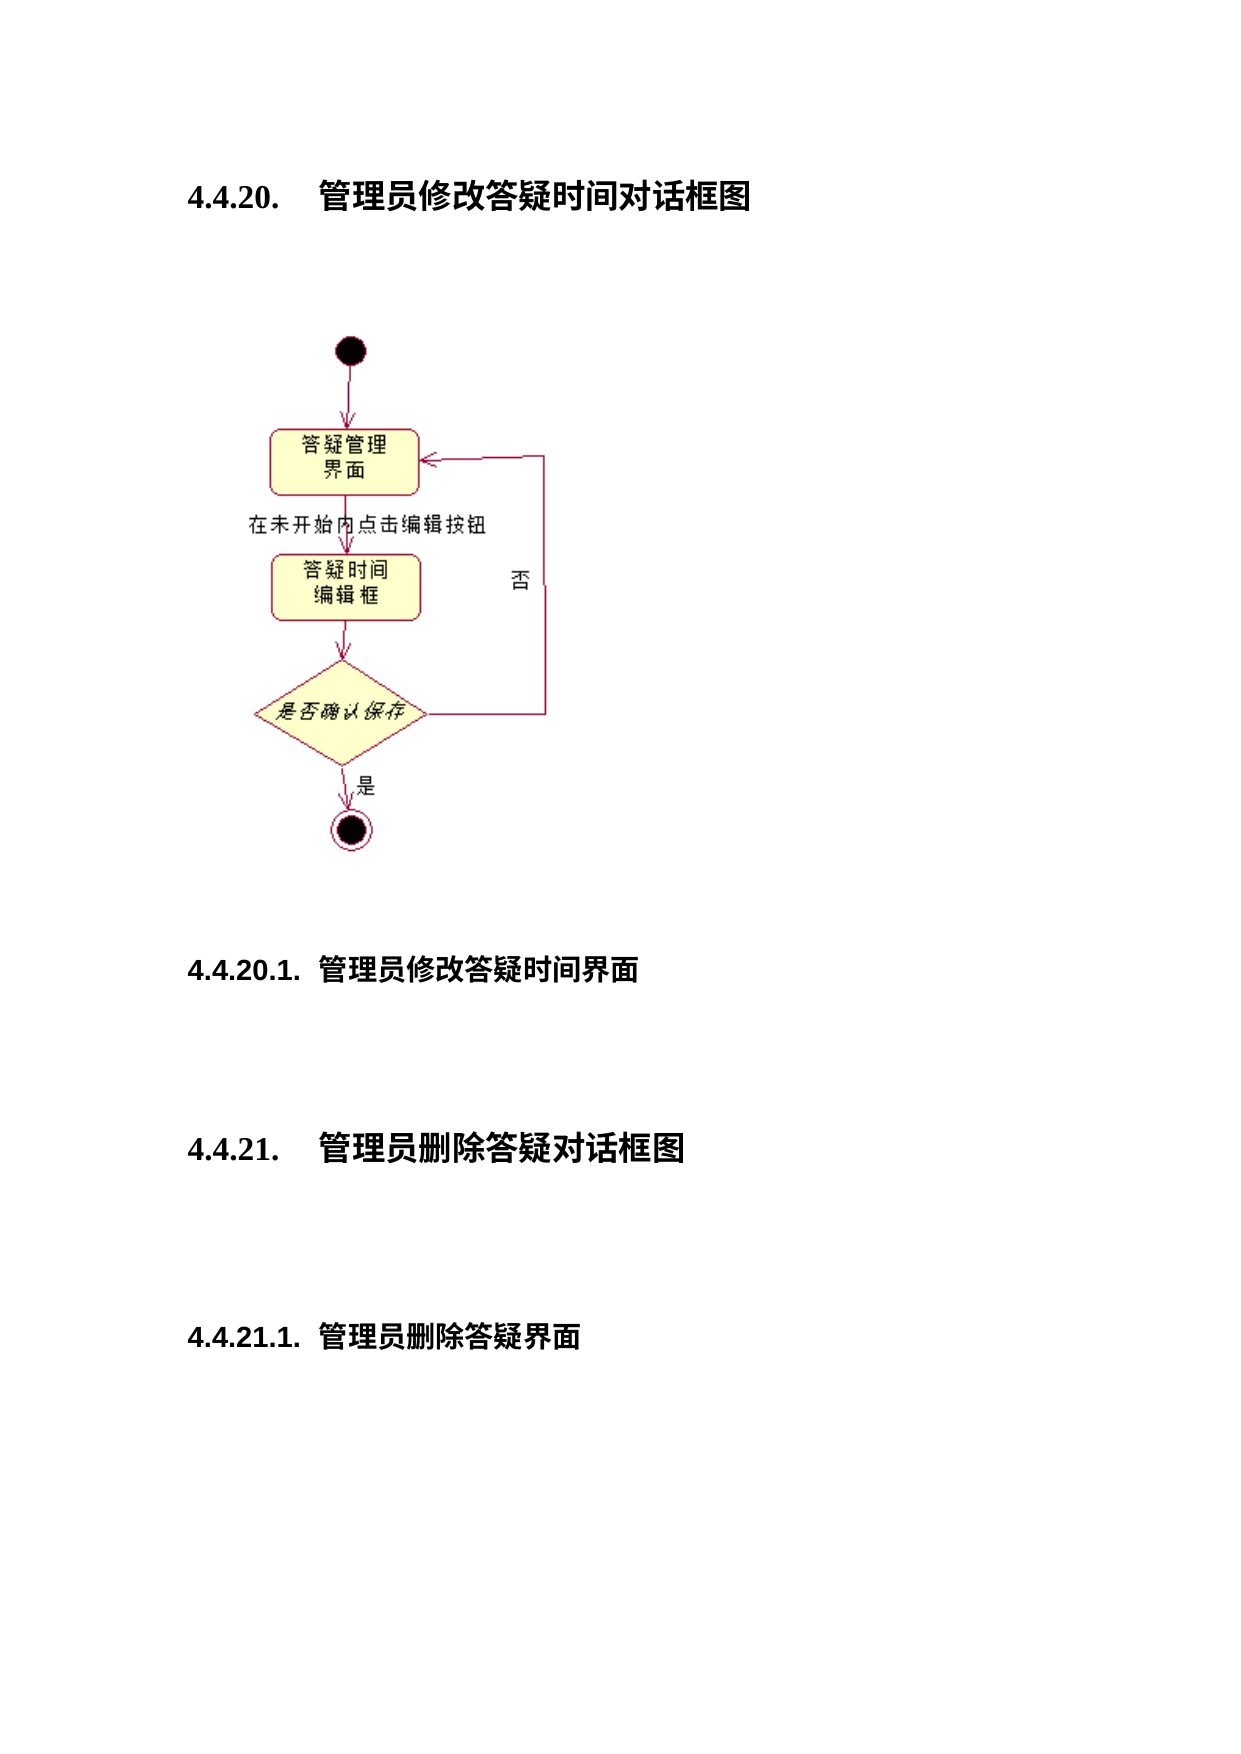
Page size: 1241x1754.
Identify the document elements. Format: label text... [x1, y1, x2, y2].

subtitle 管理员修改答疑时间界面 [187, 935, 1053, 1000]
subtitle 管理员修改答疑时间对话框图 [187, 162, 1053, 227]
picture [187, 288, 609, 875]
subtitle 管理员删除答疑对话框图 [187, 1113, 1053, 1178]
subtitle 管理员删除答疑界面 [187, 1302, 1053, 1367]
